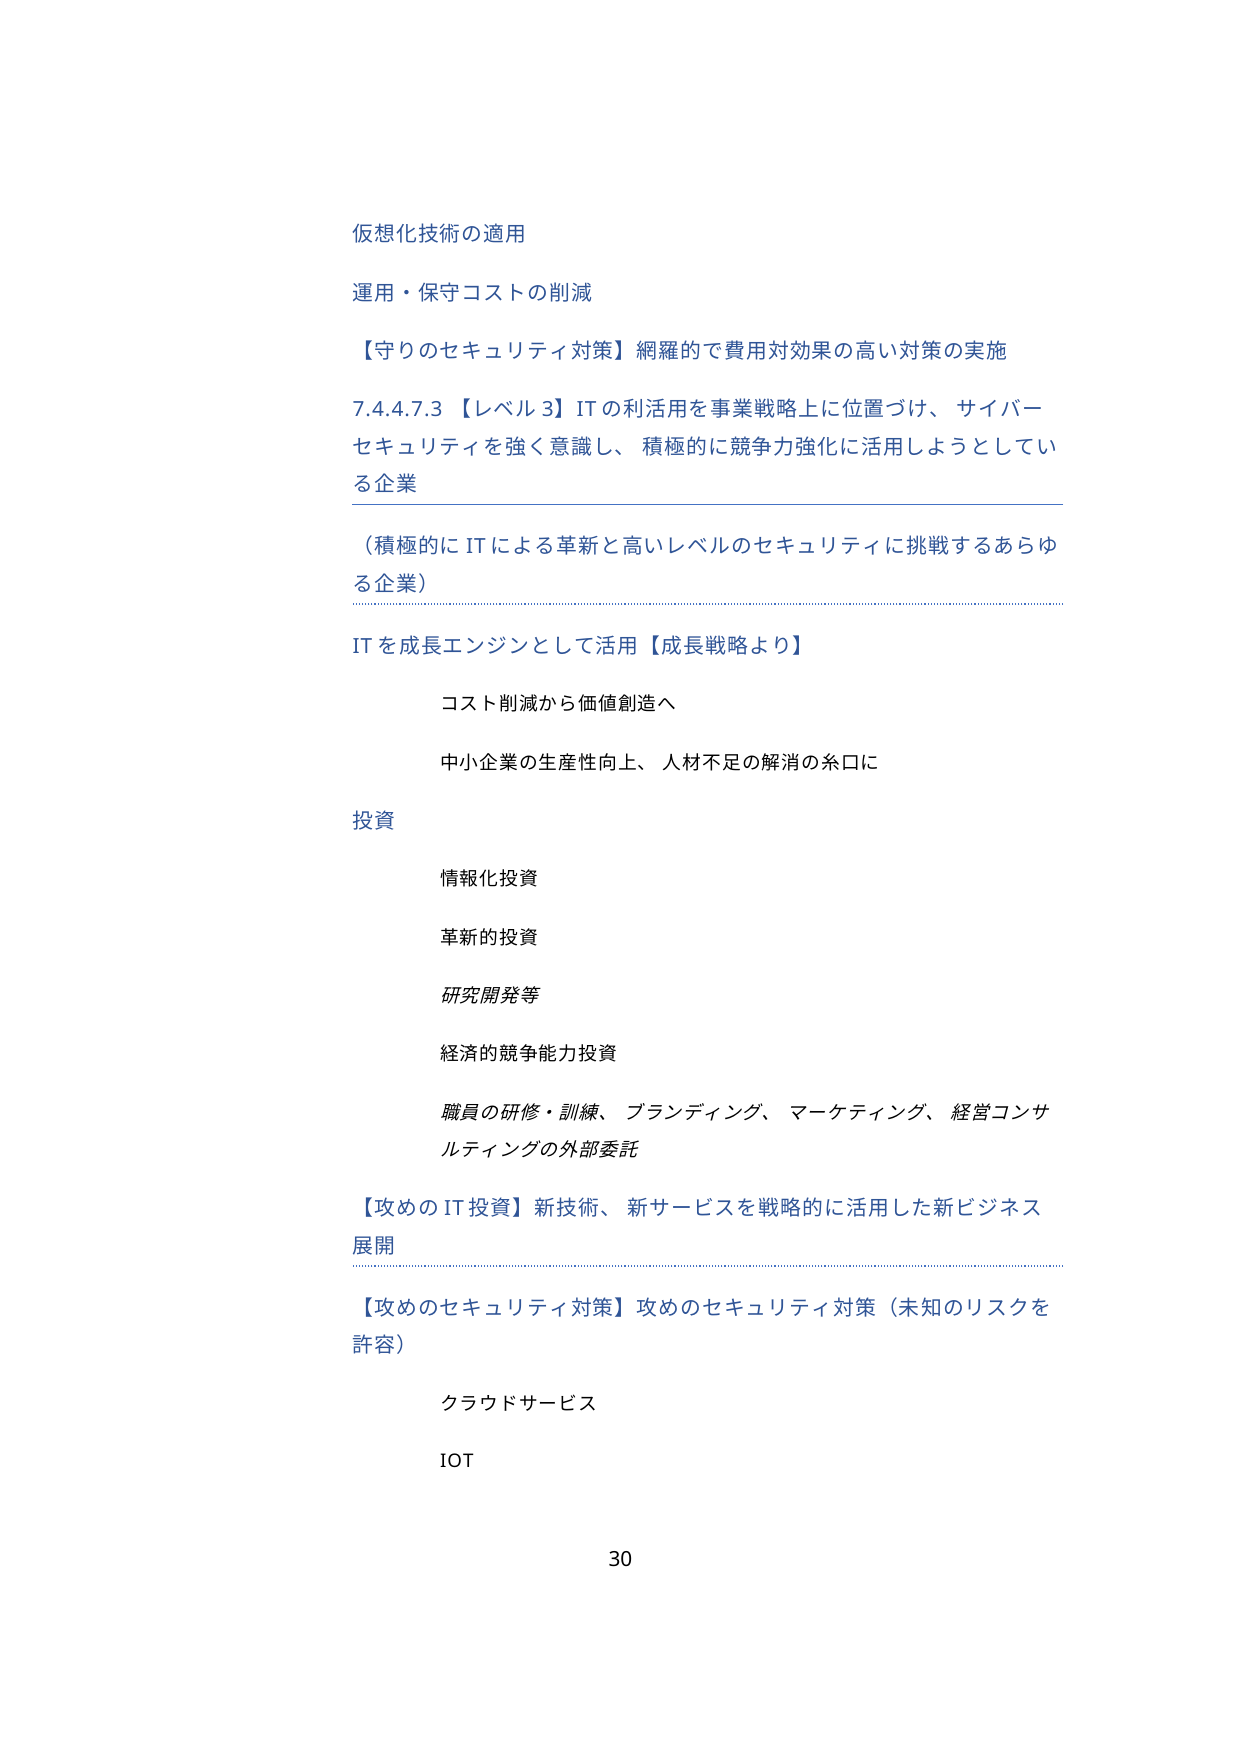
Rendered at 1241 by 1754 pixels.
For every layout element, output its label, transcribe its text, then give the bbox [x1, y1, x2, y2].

text 運用・保守コストの削減 [352, 272, 1063, 310]
text 職員の研修・訓練、 ブランディング、 マーケティング、 経営コンサルティングの外部委託 [440, 1092, 1063, 1167]
text クラウドサービス [440, 1383, 1063, 1421]
text 仮想化技術の適用 [352, 214, 1063, 252]
text 【レベル3】ITの利活用を事業戦略上に位置づけ、 サイバーセキュリティを強く意識し、 積極的に競争力強化に活用しようとしている企業 [352, 389, 1063, 504]
text IoT [440, 1442, 1063, 1479]
text 革新的投資 [440, 917, 1063, 955]
text 情報化投資 [440, 859, 1063, 896]
text 中小企業の生産性向上、 人材不足の解消の糸口に [440, 742, 1063, 780]
text 経済的競争能力投資 [440, 1034, 1063, 1071]
text 投資 [352, 801, 1063, 838]
text 【守りのセキュリティ対策】網羅的で費用対効果の高い対策の実施 [352, 331, 1063, 368]
text （積極的にITによる革新と高いレベルのセキュリティに挑戦するあらゆる企業） [352, 526, 1063, 605]
text 【攻めのIT投資】新技術、 新サービスを戦略的に活用した新ビジネス展開 [352, 1188, 1063, 1267]
text 研究開発等 [440, 976, 1063, 1013]
text ITを成長エンジンとして活用【成長戦略より】 [352, 626, 1063, 663]
text コスト削減から価値創造へ [440, 684, 1063, 721]
text 【攻めのセキュリティ対策】攻めのセキュリティ対策（未知のリスクを許容） [352, 1287, 1063, 1362]
